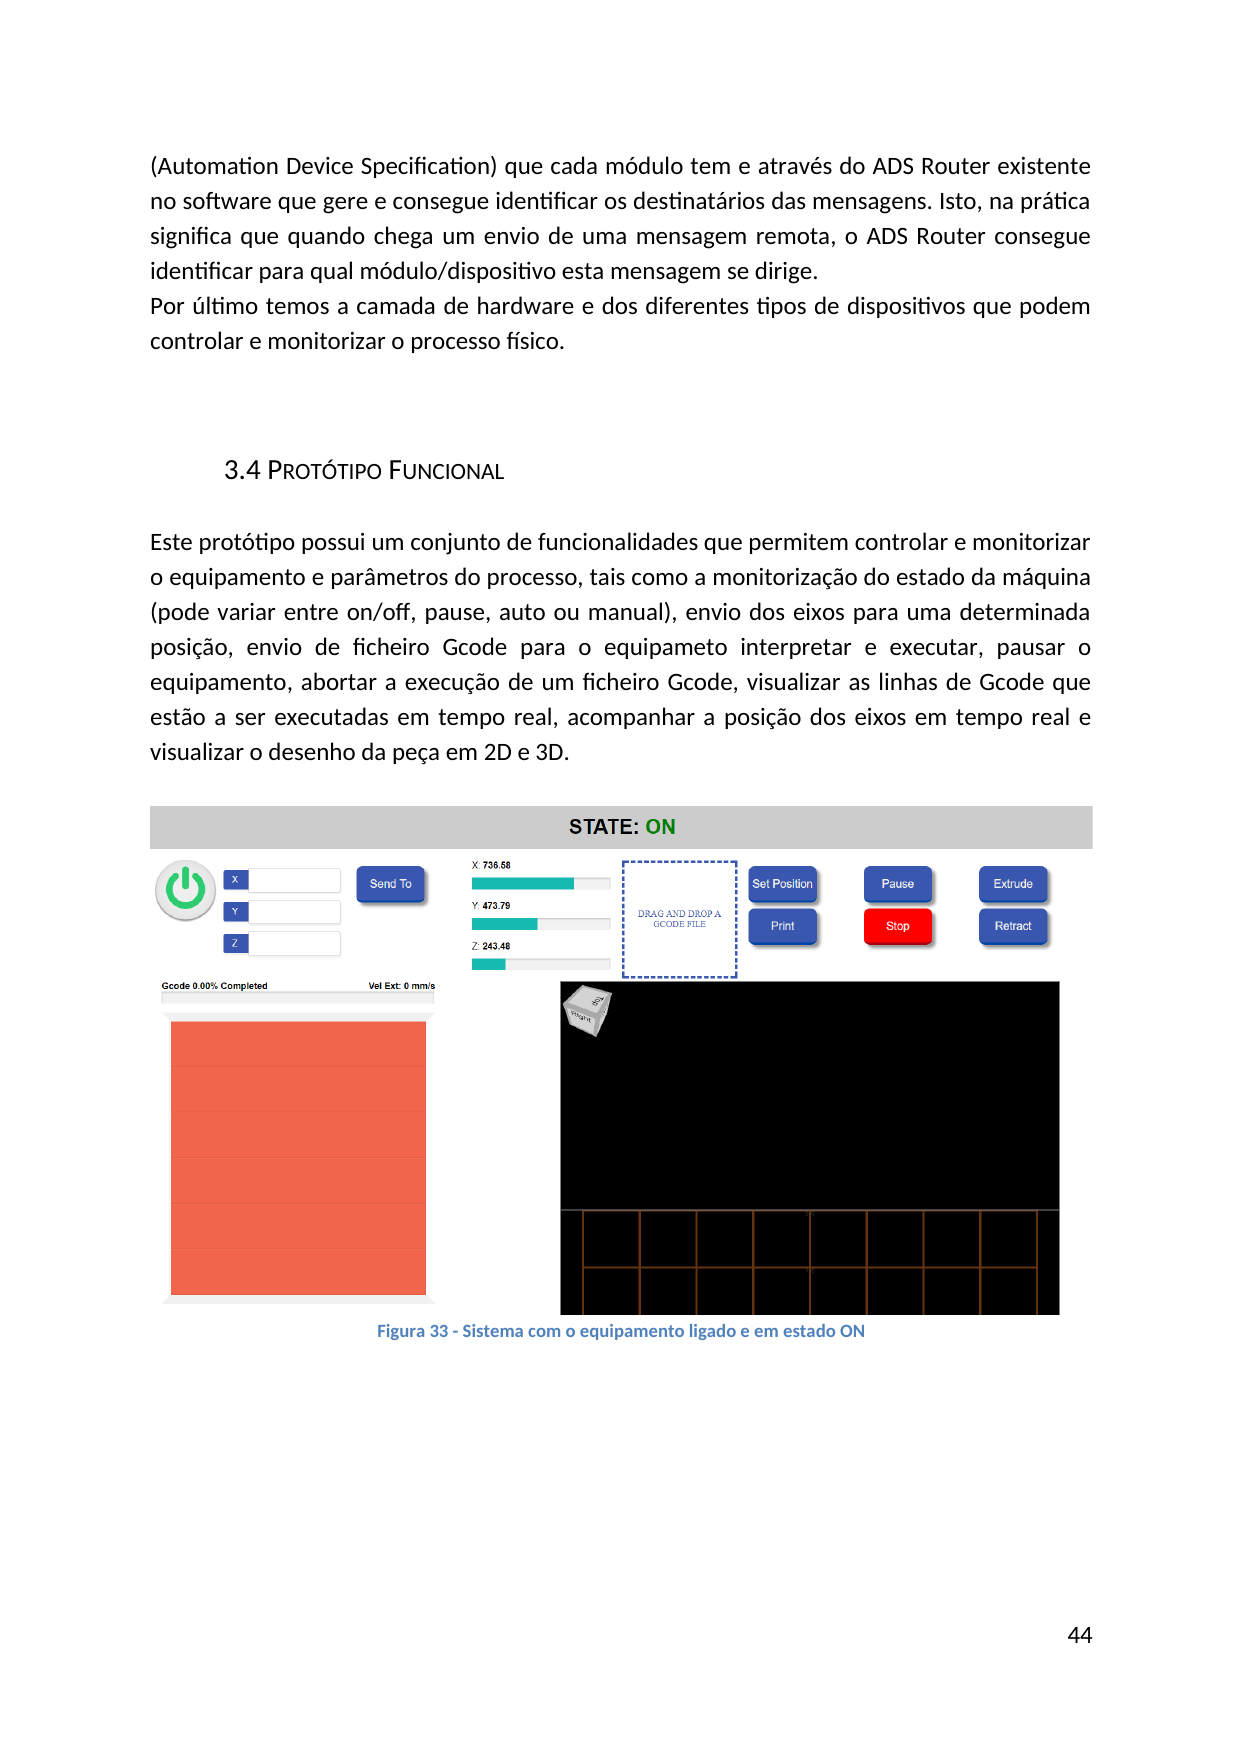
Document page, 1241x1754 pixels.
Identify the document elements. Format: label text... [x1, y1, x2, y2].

subtitle 3.4 Protótipo Funcional [150, 451, 1092, 486]
text Por último temos a camada de hardware e dos diferentes tipos de dispositivos que podem controlar e monitorizar o processo físico. [150, 290, 1092, 356]
picture [150, 806, 1093, 1315]
text Este protótipo possui um conjunto de funcionalidades que permitem controlar e monitorizar o equipamento e parâmetros do processo, tais como a monitorização do estado da máquina (pode variar entre on/off, pause, auto ou manual), envio dos eixos para uma determinada posição, envio de ficheiro Gcode para o equipameto interpretar e executar, pausar o equipamento, abortar a execução de um ficheiro Gcode, visualizar as linhas de Gcode que estão a ser executadas em tempo real, acompanhar a posição dos eixos em tempo real e visualizar o desenho da peça em 2D e 3D. [150, 526, 1092, 767]
text Figura 33 - Sistema com o equipamento ligado e em estado ON [150, 1319, 1092, 1342]
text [150, 150, 1092, 286]
